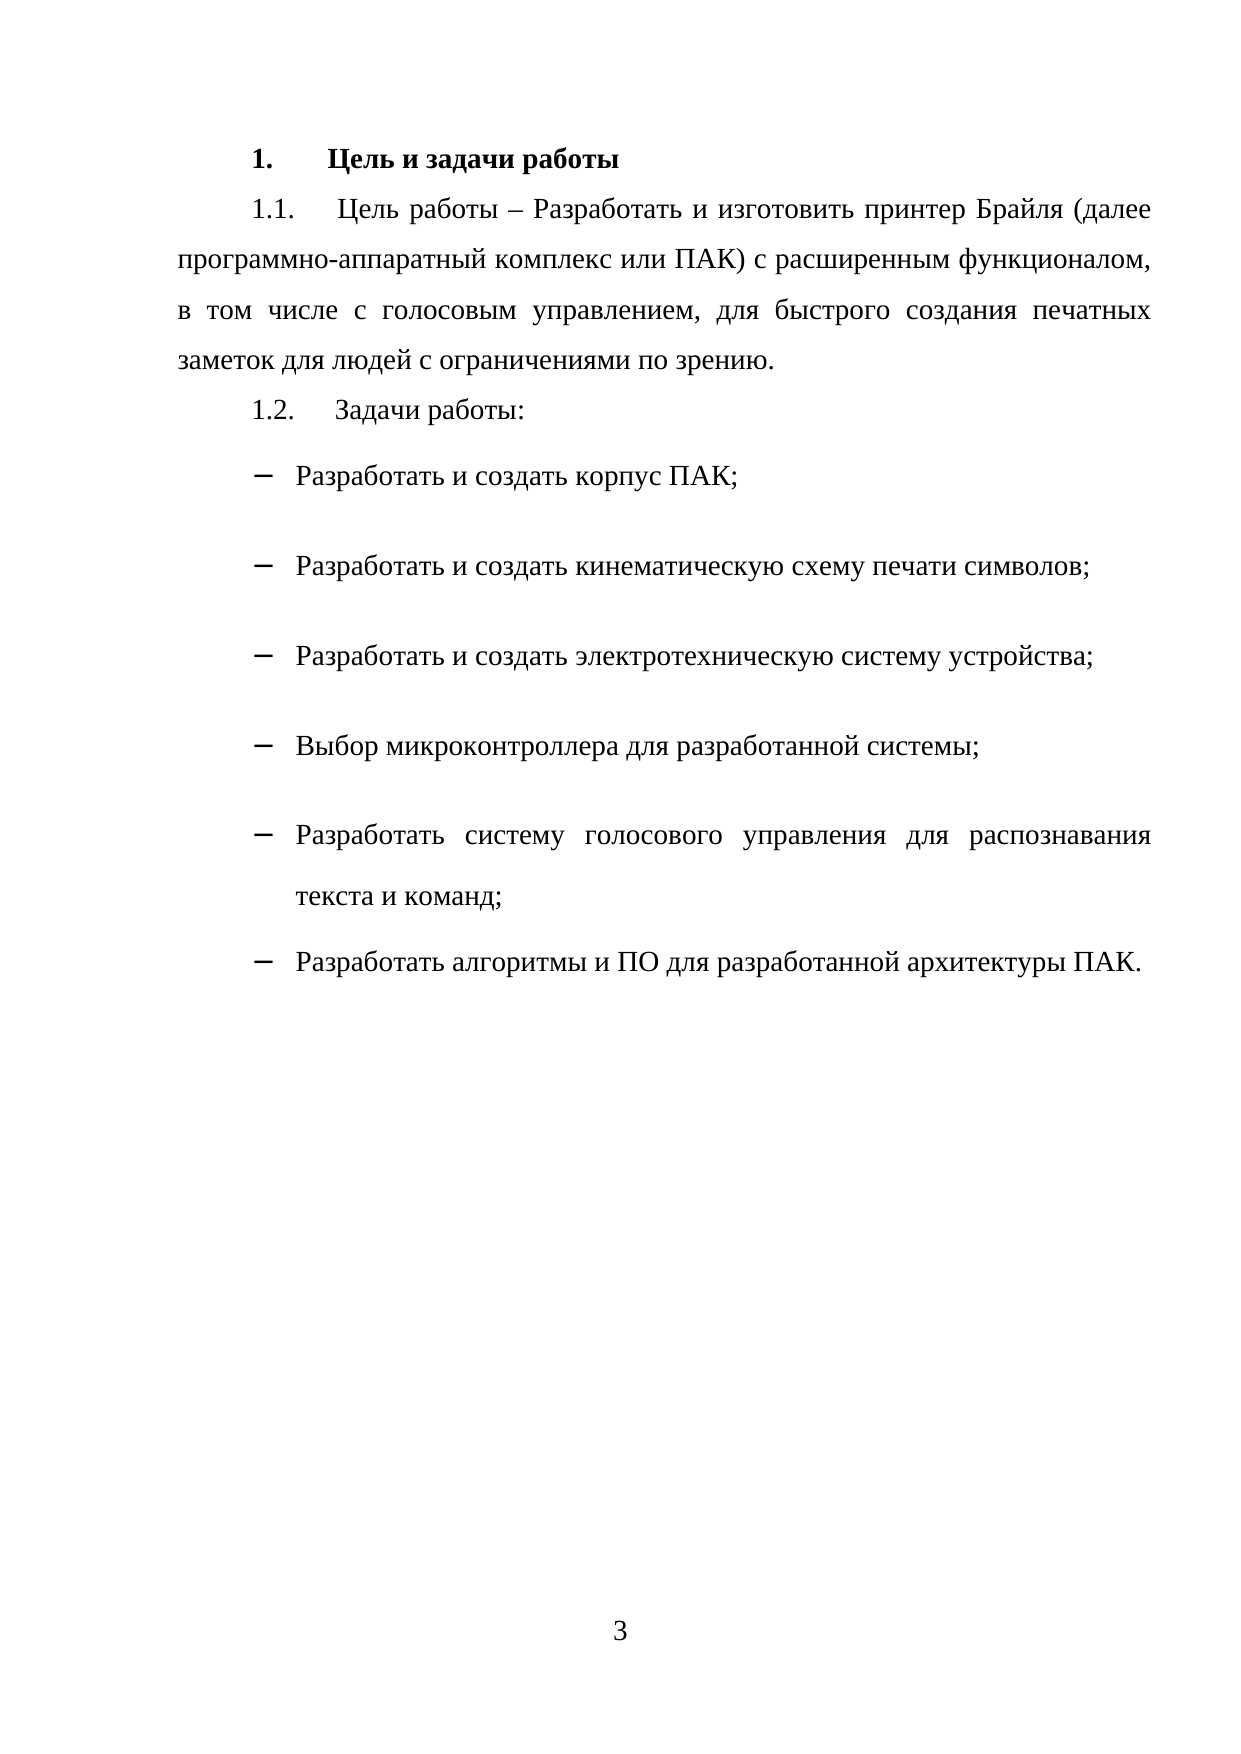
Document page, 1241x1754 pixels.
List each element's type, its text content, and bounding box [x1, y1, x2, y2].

list Задачи работы: [177, 392, 1152, 426]
text Цель и задачи работы [177, 141, 1152, 174]
list Разработать и создать электротехническую систему устройства; [251, 622, 1152, 682]
list Разработать и создать корпус ПАК; [251, 443, 1152, 502]
list Разработать алгоритмы и ПО для разработанной архитектуры ПАК. [251, 928, 1152, 988]
list Разработать систему голосового управления для распознавания текста и команд; [251, 801, 1152, 912]
list Выбор микроконтроллера для разработанной системы; [251, 712, 1152, 772]
list Цель работы – Разработать и изготовить принтер Брайля (далее программно-аппаратный комплекс или ПАК) с расширенным функционалом, в том числе с голосовым управлением, для быстрого создания печатных заметок для людей с ограничениями по зрению. [177, 275, 1152, 376]
list Разработать и создать кинематическую схему печати символов; [251, 532, 1152, 592]
list Цель работы – Разработать и изготовить принтер Брайля (далее программно-аппаратный комплекс или ПАК) с расширенным функционалом, в том числе с голосовым управлением, для быстрого создания печатных заметок для людей с ограничениями по зрению. [177, 191, 1152, 241]
